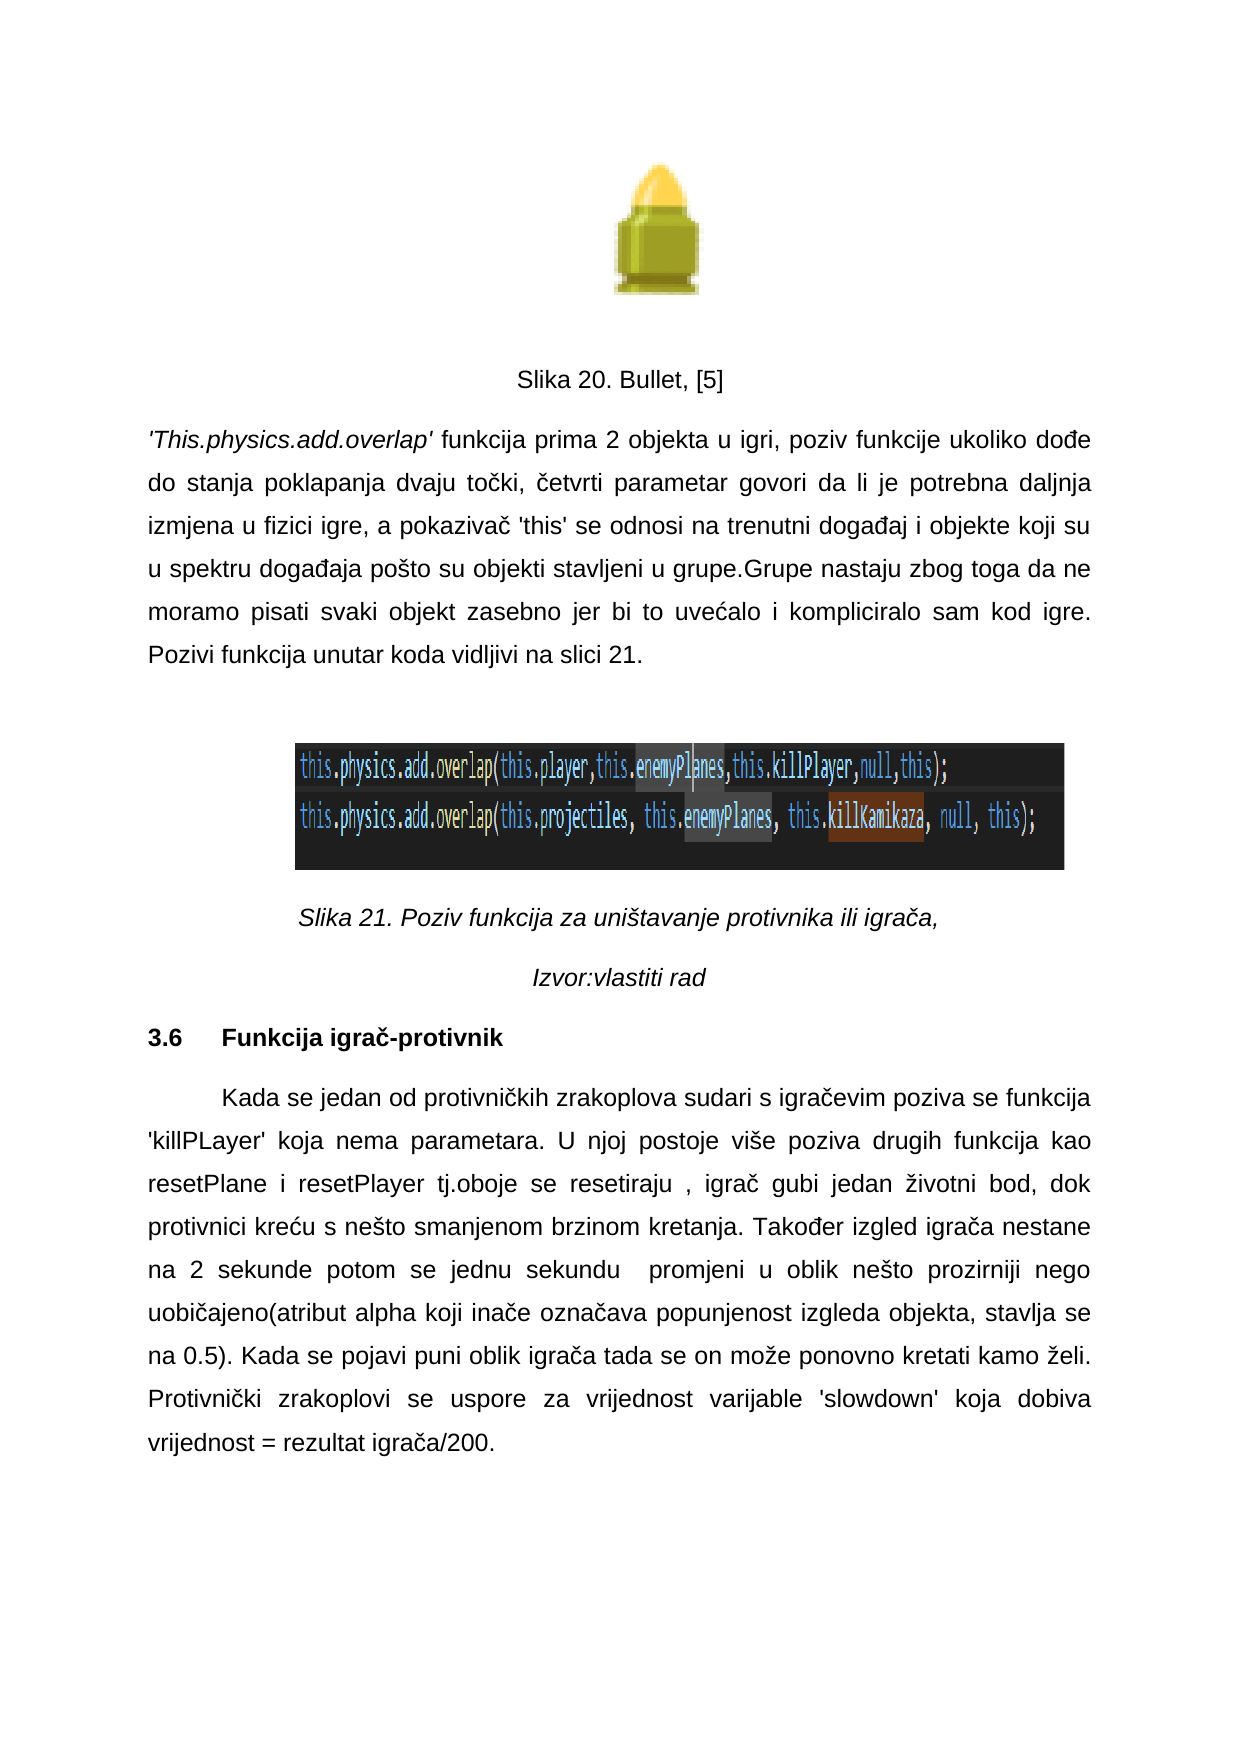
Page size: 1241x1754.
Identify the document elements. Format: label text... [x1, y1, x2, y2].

subtitle Slika 20. Bullet, [5] [148, 365, 1093, 394]
picture [295, 743, 1065, 870]
picture [507, 147, 807, 332]
subtitle Izvor:vlastiti rad [148, 963, 1093, 992]
text 'This.physics.add.overlap' funkcija prima 2 objekta u igri, poziv funkcije ukoliko dođe do stanja poklapanja dvaju točki, četvrti parametar govori da li je potrebna daljnja izmjena u fizici igre, a pokazivač 'this' se odnosi na trenutni događaj i objekte koji su u spektru događaja pošto su objekti stavljeni u grupe.Grupe nastaju zbog toga da ne moramo pisati svaki objekt zasebno jer bi to uvećalo i kompliciralo sam kod igre. Pozivi funkcija unutar koda vidljivi na slici 21. [148, 425, 1093, 669]
subtitle Slika 21. Poziv funkcija za uništavanje protivnika ili igrača, [148, 903, 1093, 932]
subtitle 3.6 Funkcija igrač-protivnik [148, 1023, 1093, 1051]
text Kada se jedan od protivničkih zrakoplova sudari s igračevim poziva se funkcija 'killPLayer' koja nema parametara. U njoj postoje više poziva drugih funkcija kao resetPlane i resetPlayer tj.oboje se resetiraju , igrač gubi jedan životni bod, dok protivnici kreću s nešto smanjenom brzinom kretanja. Također izgled igrača nestane na 2 sekunde potom se jednu sekundu promjeni u oblik nešto prozirniji nego uobičajeno(atribut alpha koji inače označava popunjenost izgleda objekta, stavlja se na 0.5). Kada se pojavi puni oblik igrača tada se on može ponovno kretati kamo želi. Protivnički zrakoplovi se uspore za vrijednost varijable 'slowdown' koja dobiva vrijednost = rezultat igrača/200. [148, 1082, 1093, 1456]
